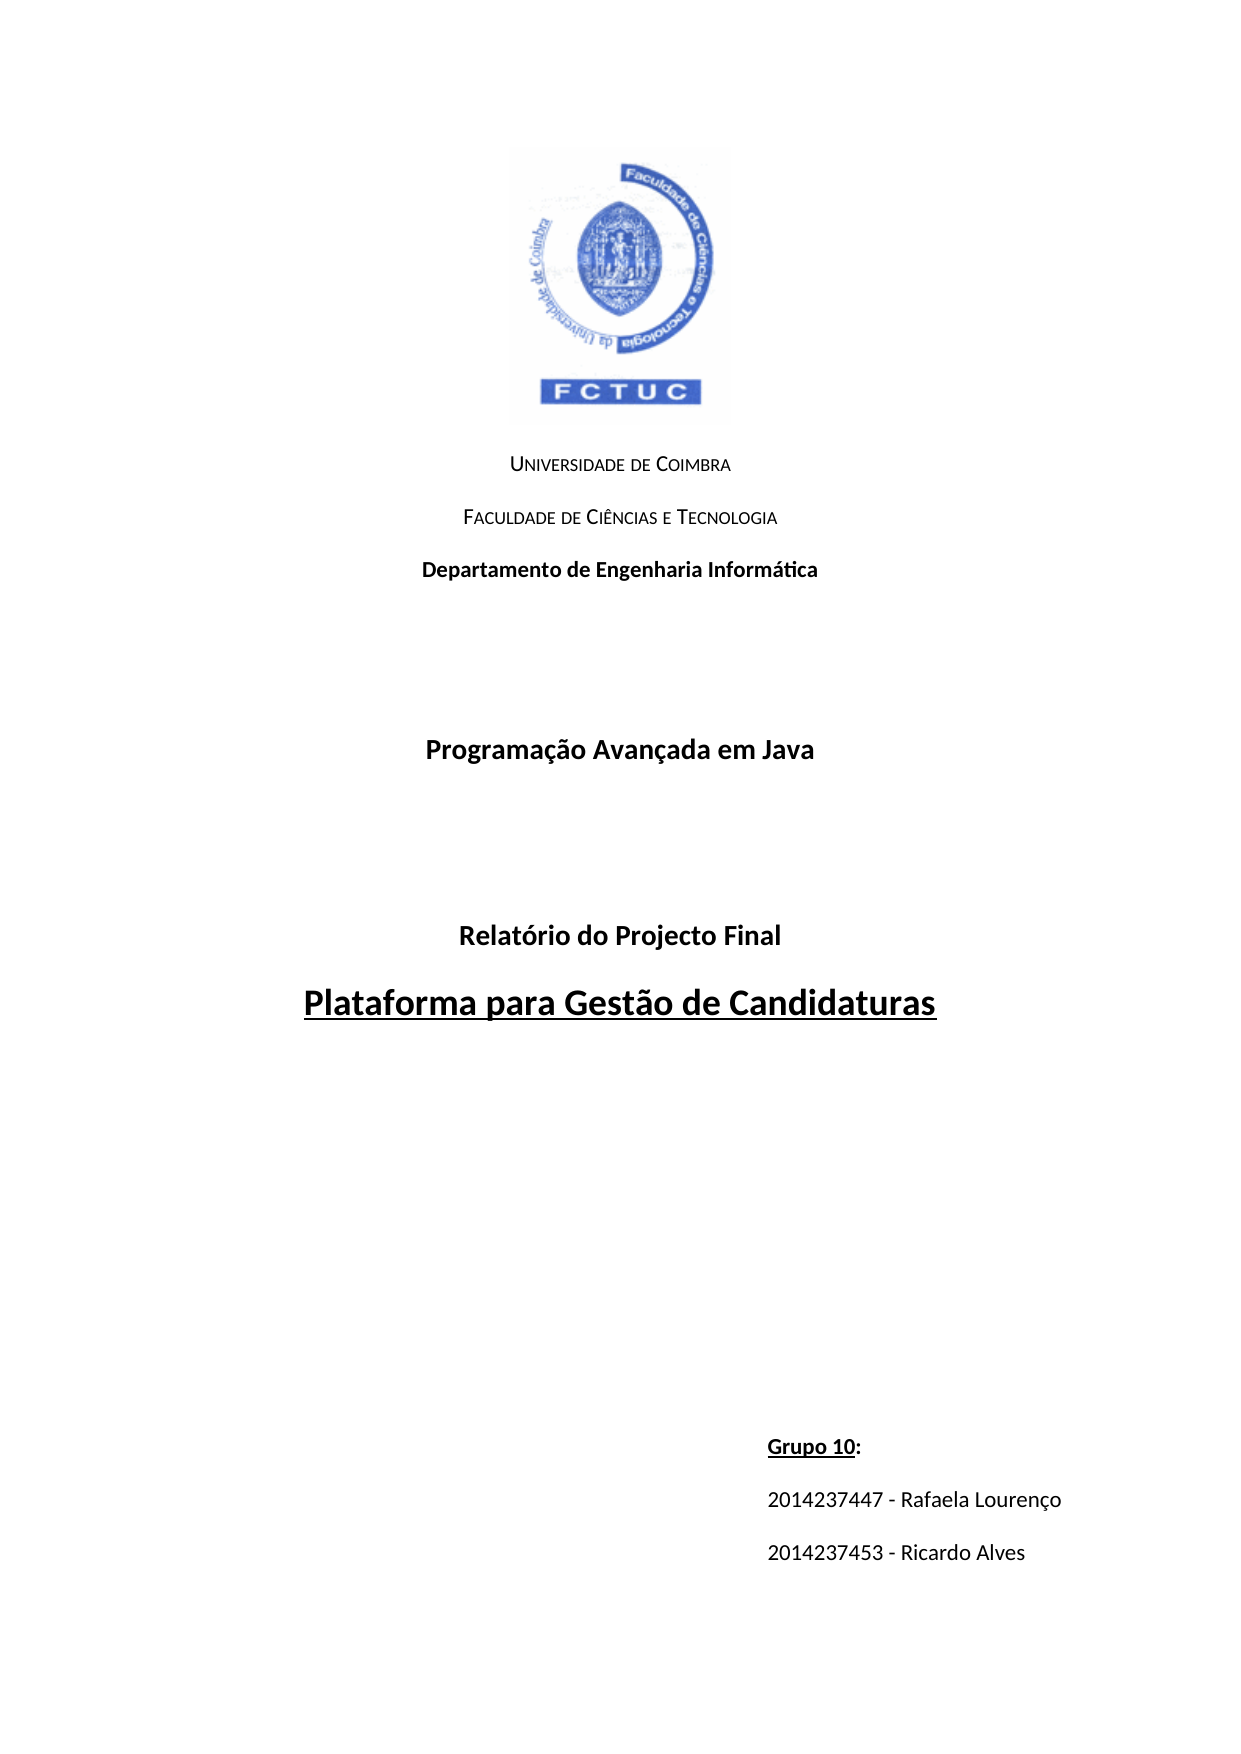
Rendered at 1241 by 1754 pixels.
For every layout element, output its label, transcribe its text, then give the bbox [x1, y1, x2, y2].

text Universidade de Coimbra [177, 449, 1063, 477]
text 2014237453 - Ricardo Alves [767, 1538, 1063, 1566]
text Relatório do Projecto Final [177, 917, 1063, 952]
text Departamento de Engenharia Informática [177, 555, 1063, 583]
text Grupo 10: [767, 1432, 1063, 1460]
picture [509, 147, 731, 425]
text Plataforma para Gestão de Candidaturas [177, 978, 1063, 1024]
text Programação Avançada em Java [177, 731, 1063, 767]
text Faculdade de Ciências e Tecnologia [177, 502, 1063, 530]
text 2014237447 - Rafaela Lourenço [767, 1485, 1063, 1513]
